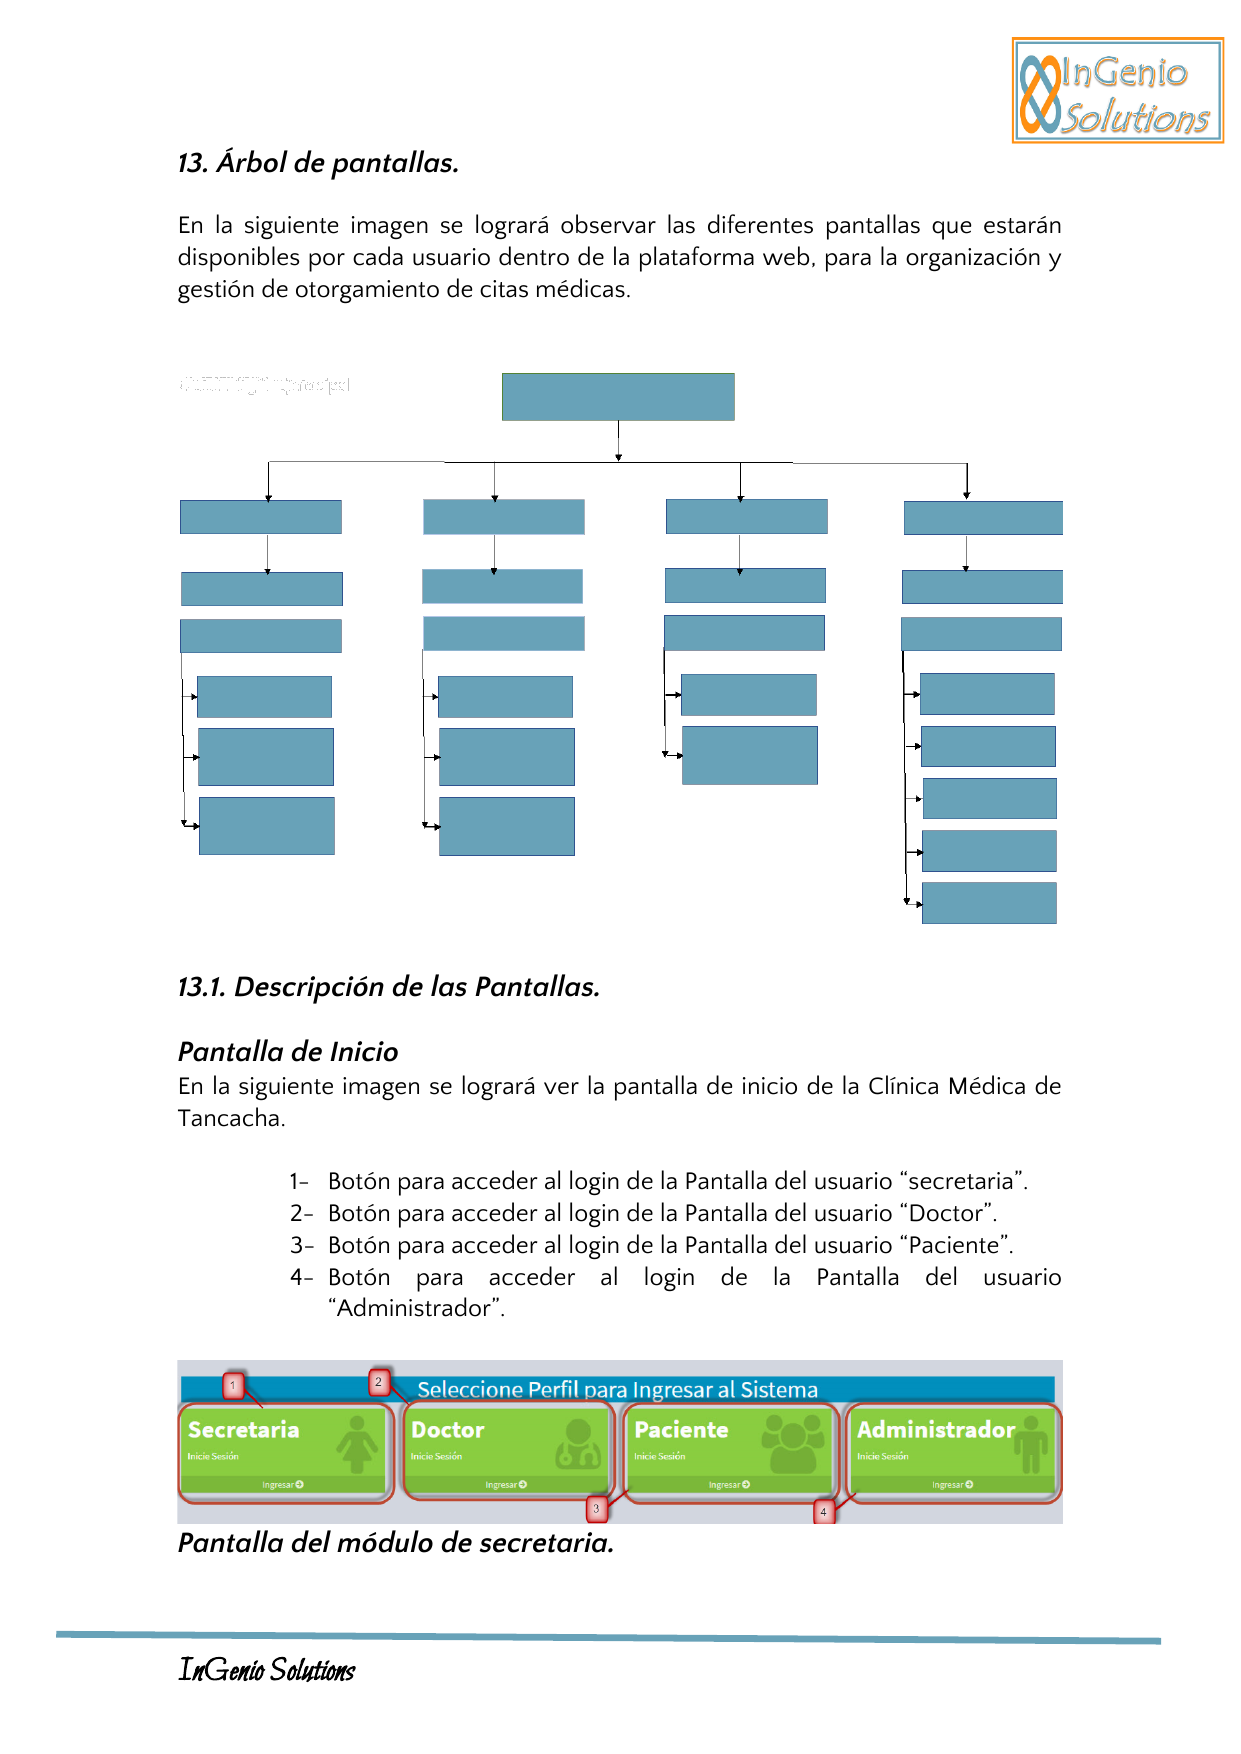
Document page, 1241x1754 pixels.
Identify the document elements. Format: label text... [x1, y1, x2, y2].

text Pantalla de Inicio [177, 1036, 1063, 1068]
list Botón para acceder al login de la Pantalla del usuario “Paciente”. [290, 1232, 1063, 1260]
picture [177, 373, 1063, 933]
picture [1011, 37, 1225, 146]
text En la siguiente imagen se logrará ver la pantalla de inicio de la Clínica Médica de Tancacha. [177, 1073, 1063, 1133]
list Botón para acceder al login de la Pantalla del usuario “secretaria”. [290, 1168, 1063, 1196]
subtitle 13. Árbol de pantallas. [177, 148, 1063, 180]
list Botón para acceder al login de la Pantalla del usuario “Doctor”. [290, 1200, 1063, 1228]
subtitle 13.1. Descripción de las Pantallas. [177, 971, 1063, 1003]
picture [177, 1360, 1063, 1524]
list Botón para acceder al login de la Pantalla del usuario “Administrador”. [290, 1264, 1063, 1323]
text Pantalla del módulo de secretaria. [177, 1527, 1063, 1560]
text En la siguiente imagen se logrará observar las diferentes pantallas que estarán disponibles por cada usuario dentro de la plataforma web, para la organización y gestión de otorgamiento de citas médicas. [177, 213, 1063, 304]
